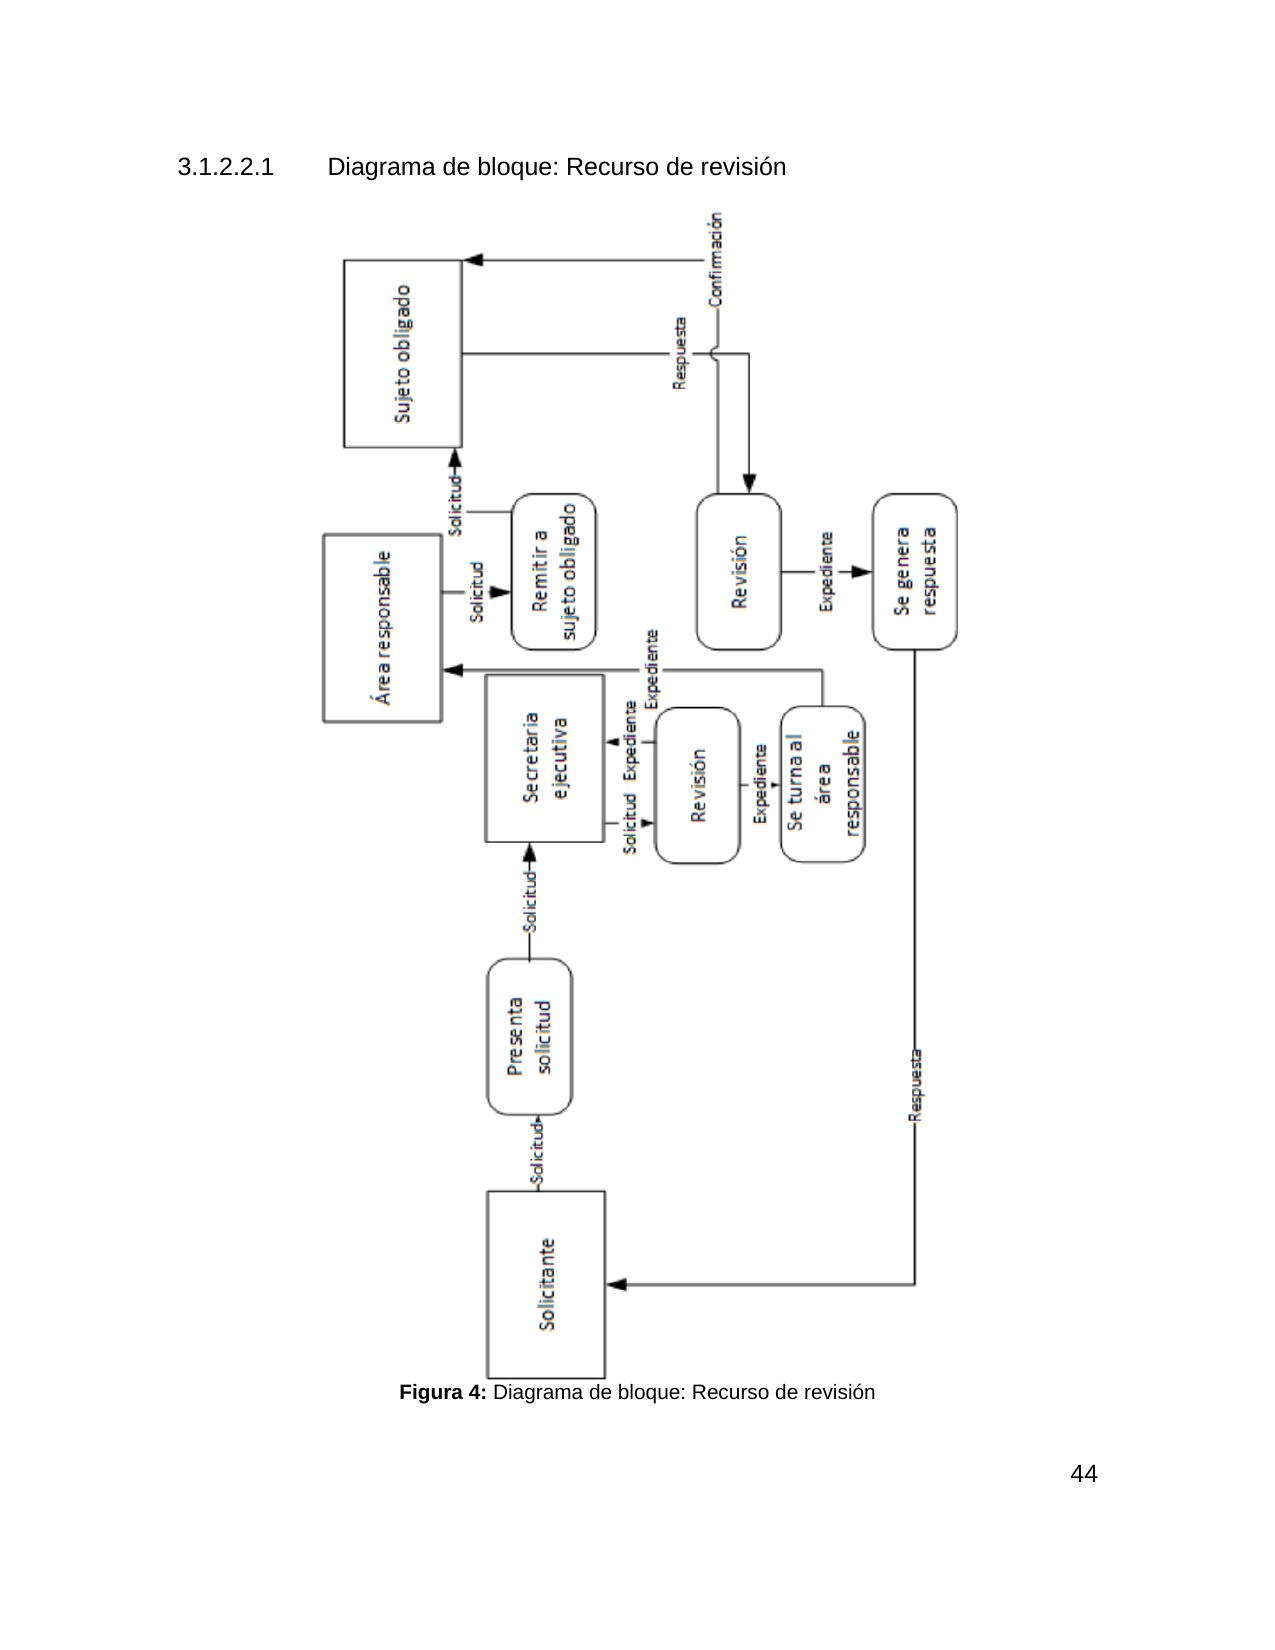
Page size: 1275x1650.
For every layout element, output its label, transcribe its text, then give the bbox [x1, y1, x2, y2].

subtitle 3.1.2.2.1 Diagrama de bloque: Recurso de revisión [177, 152, 1098, 181]
picture [322, 203, 957, 1379]
text Figura 4: Diagrama de bloque: Recurso de revisión [177, 1380, 1098, 1404]
